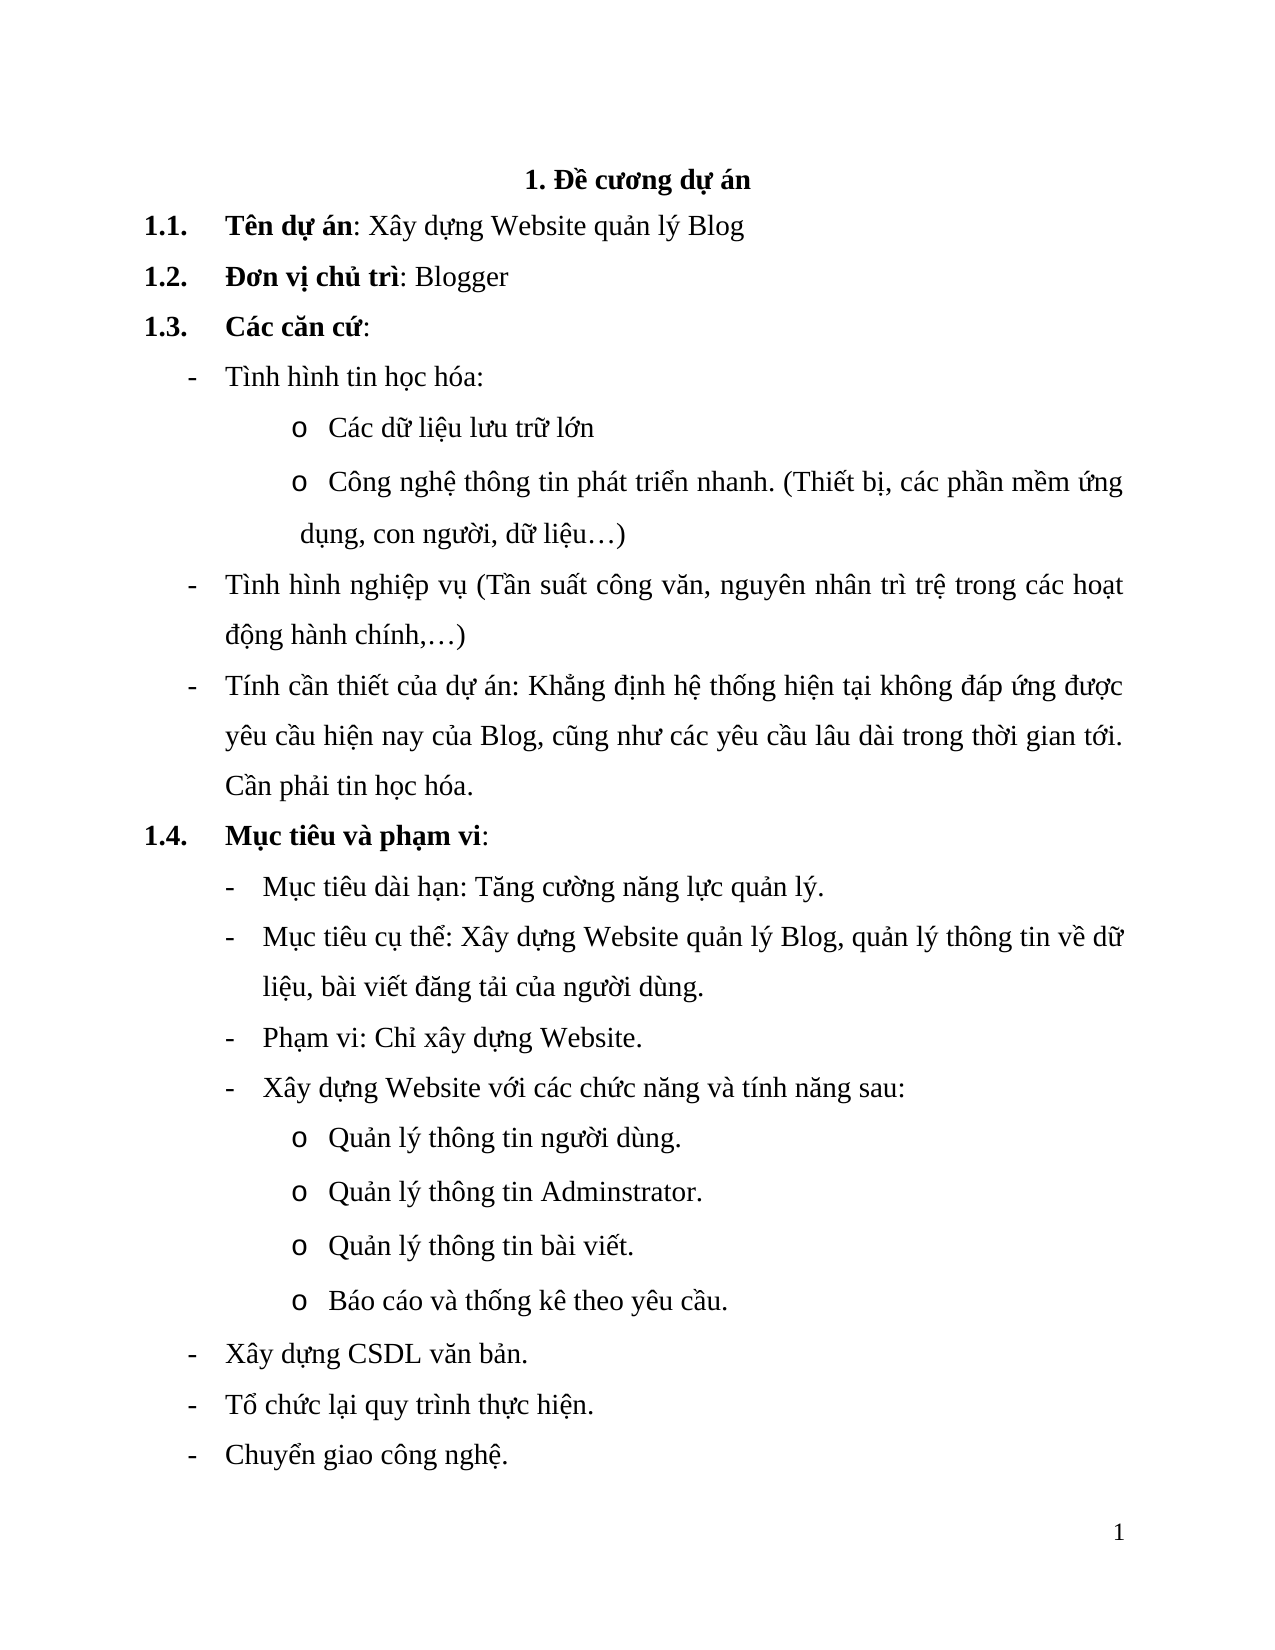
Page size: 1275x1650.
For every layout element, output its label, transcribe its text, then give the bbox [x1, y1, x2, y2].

list Phạm vi: Chỉ xây dựng Website. [225, 1020, 1125, 1053]
list Tên dự án: Xây dựng Website quản lý Blog [187, 208, 1125, 242]
list Mục tiêu cụ thể: Xây dựng Website quản lý Blog, quản lý thông tin về dữ liệu, bài viết đăng tải của người dùng. [225, 919, 1125, 1003]
subtitle 1. Đề cương dự án [150, 162, 1125, 196]
list Tính cần thiết của dự án: Khẳng định hệ thống hiện tại không đáp ứng được yêu cầu hiện nay của Blog, cũng như các yêu cầu lâu dài trong thời gian tới. Cần phải tin học hóa. [187, 668, 1125, 802]
list Mục tiêu và phạm vi: [187, 818, 1125, 852]
list Tình hình nghiệp vụ (Tần suất công văn, nguyên nhân trì trệ trong các hoạt động hành chính,…) [187, 567, 1125, 651]
list Mục tiêu dài hạn: Tăng cường năng lực quản lý. [225, 869, 1125, 902]
list Các căn cứ: [187, 309, 1125, 343]
list Đơn vị chủ trì: Blogger [187, 259, 1125, 292]
list Chuyển giao công nghệ. [187, 1437, 1125, 1471]
list Công nghệ thông tin phát triển nhanh. (Thiết bị, các phần mềm ứng dụng, con người, dữ liệu…) [291, 464, 1125, 550]
list Xây dựng CSDL văn bản. [187, 1337, 1125, 1370]
list Quản lý thông tin bài viết. [291, 1228, 1125, 1264]
list Tổ chức lại quy trình thực hiện. [187, 1387, 1125, 1421]
list Báo cáo và thống kê theo yêu cầu. [291, 1283, 1125, 1319]
list Tình hình tin học hóa: [187, 359, 1125, 393]
list Quản lý thông tin người dùng. [291, 1120, 1125, 1156]
list Các dữ liệu lưu trữ lớn [291, 410, 1125, 446]
list Xây dựng Website với các chức năng và tính năng sau: [225, 1070, 1125, 1104]
list Quản lý thông tin Adminstrator. [291, 1174, 1125, 1211]
